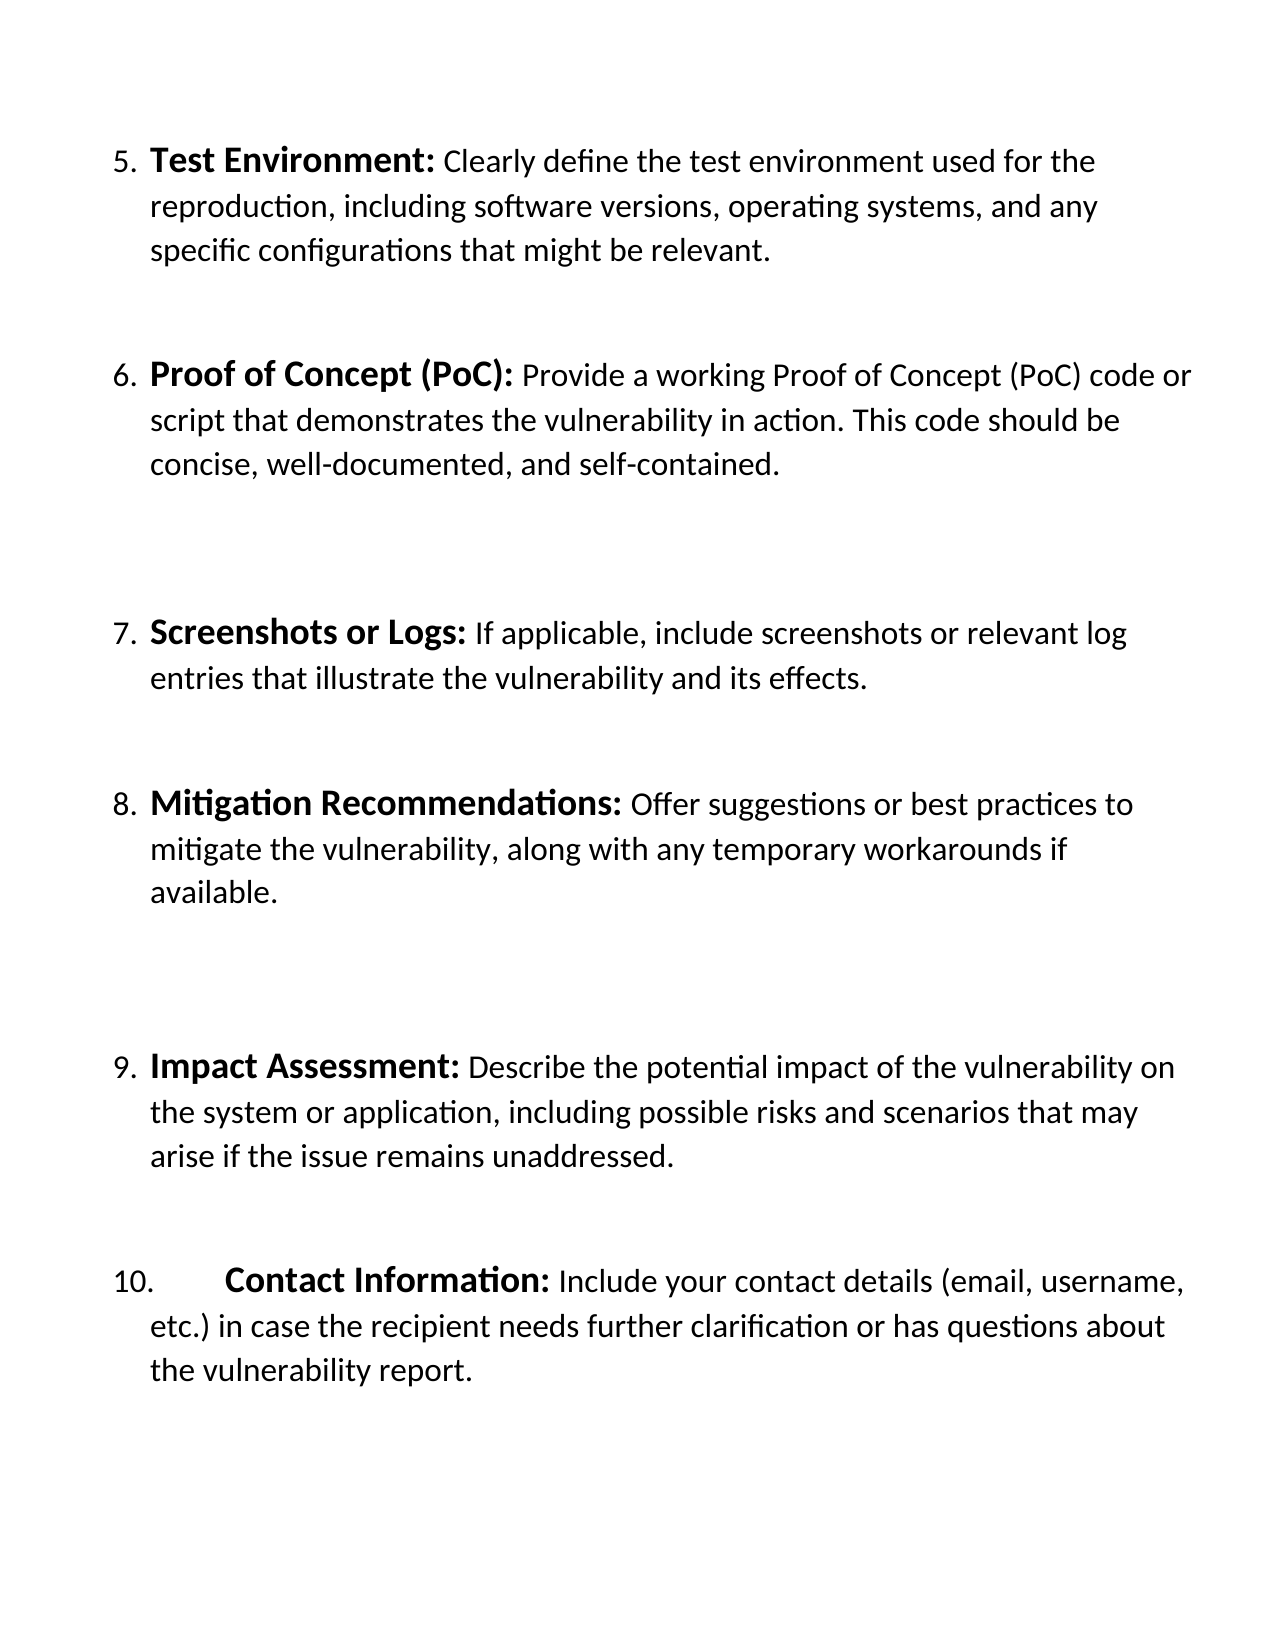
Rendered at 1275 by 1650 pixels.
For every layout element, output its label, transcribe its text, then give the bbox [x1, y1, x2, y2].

list Proof of Concept (PoC): Provide a working Proof of Concept (PoC) code or script that demonstrates the vulnerability in action. This code should be concise, well-documented, and self-contained. [112, 350, 1200, 484]
list Contact Information: Include your contact details (email, username, etc.) in case the recipient needs further clarification or has questions about the vulnerability report. [112, 1256, 1200, 1390]
list Test Environment: Clearly define the test environment used for the reproduction, including software versions, operating systems, and any specific configurations that might be relevant. [112, 136, 1200, 269]
list Screenshots or Logs: If applicable, include screenshots or relevant log entries that illustrate the vulnerability and its effects. [112, 608, 1200, 698]
list Mitigation Recommendations: Offer suggestions or best practices to mitigate the vulnerability, along with any temporary workarounds if available. [112, 778, 1200, 912]
list Impact Assessment: Describe the potential impact of the vulnerability on the system or application, including possible risks and scenarios that may arise if the issue remains unaddressed. [112, 1042, 1200, 1176]
